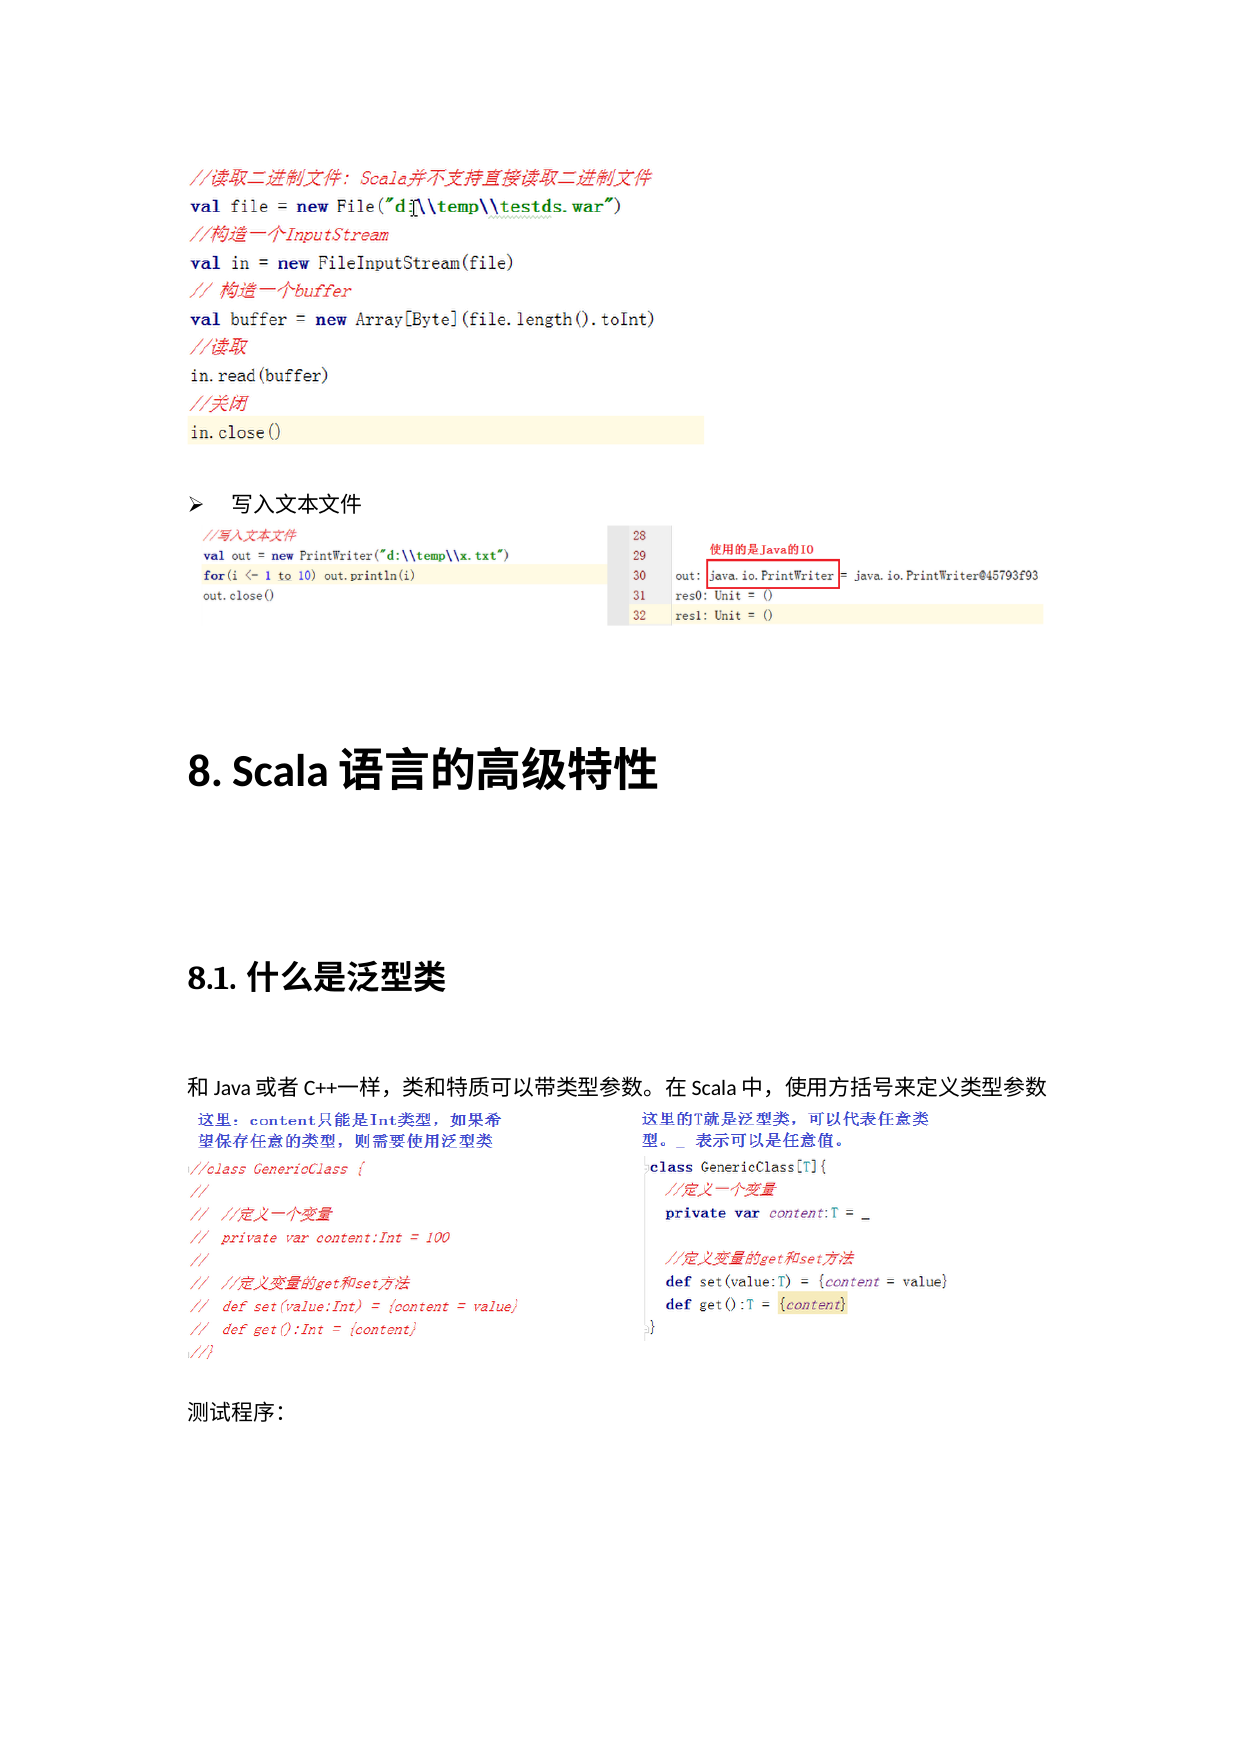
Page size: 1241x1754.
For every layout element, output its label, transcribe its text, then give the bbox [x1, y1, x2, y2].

picture [198, 519, 1053, 634]
picture [187, 1102, 967, 1371]
subtitle Scala语言的高级特性 [187, 717, 1053, 815]
text 测试程序： [187, 1395, 1053, 1427]
list 写入文本文件 [187, 487, 1053, 519]
picture [187, 162, 705, 447]
text 和Java或者C++一样，类和特质可以带类型参数。在Scala中，使用方括号来定义类型参数 [187, 1070, 1053, 1102]
subtitle 什么是泛型类 [187, 943, 1053, 1008]
